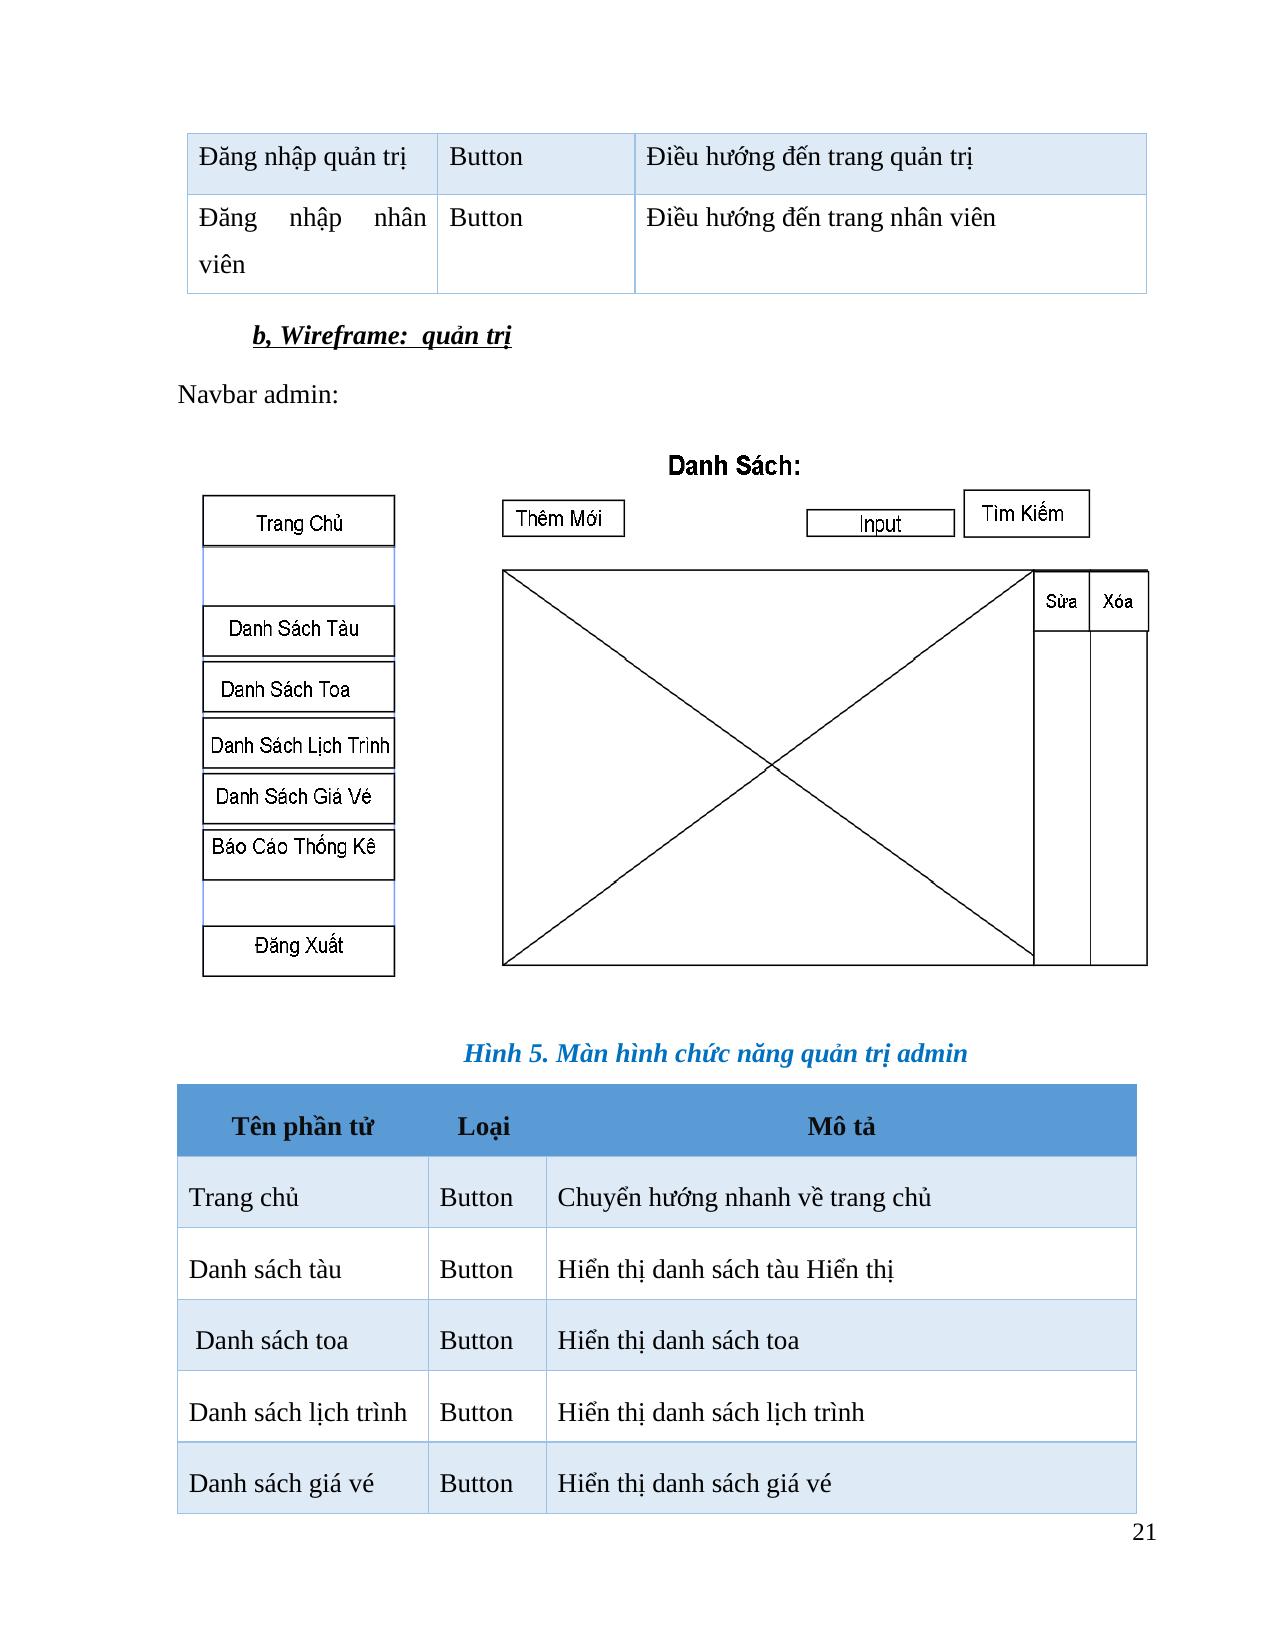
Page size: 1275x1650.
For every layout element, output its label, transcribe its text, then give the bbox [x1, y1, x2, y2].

table_cell Đăng nhập quản trị [188, 134, 437, 194]
table_cell Hiển thị danh sách giá vé [547, 1443, 1136, 1513]
table_cell [547, 1157, 1136, 1227]
table_cell Button [429, 1157, 546, 1227]
table_header [429, 1085, 546, 1156]
table_cell Trang chủ [178, 1157, 428, 1227]
table_cell Button [429, 1300, 546, 1370]
table_cell Button [438, 134, 634, 194]
picture [183, 437, 1157, 994]
text b, Wireframe: quản trị [252, 319, 1157, 351]
table_cell Điều hướng đến trang nhân viên [636, 195, 1146, 293]
text Navbar admin: [177, 378, 1157, 410]
table_cell Đăng nhập nhân viên [188, 195, 437, 293]
table_cell Button [429, 1371, 546, 1441]
table_cell Hiển thị danh sách tàu Hiển thị [547, 1228, 1136, 1298]
table_cell [178, 1300, 428, 1370]
table_cell Button [429, 1228, 546, 1298]
table_cell Button [429, 1443, 546, 1513]
table_cell Danh sách lịch trình [178, 1371, 428, 1441]
table_cell Button [438, 195, 634, 293]
table_header [547, 1085, 1136, 1156]
table_cell Hiển thị danh sách lịch trình [547, 1371, 1136, 1441]
table_cell Hiển thị danh sách toa [547, 1300, 1136, 1370]
table_cell Danh sách tàu [178, 1228, 428, 1298]
list Hình 5. Màn hình chức năng quản trị admin [289, 994, 1157, 1068]
table_cell Điều hướng đến trang quản trị [636, 134, 1146, 194]
table_cell Danh sách giá vé [178, 1443, 428, 1513]
table_header [178, 1085, 428, 1156]
